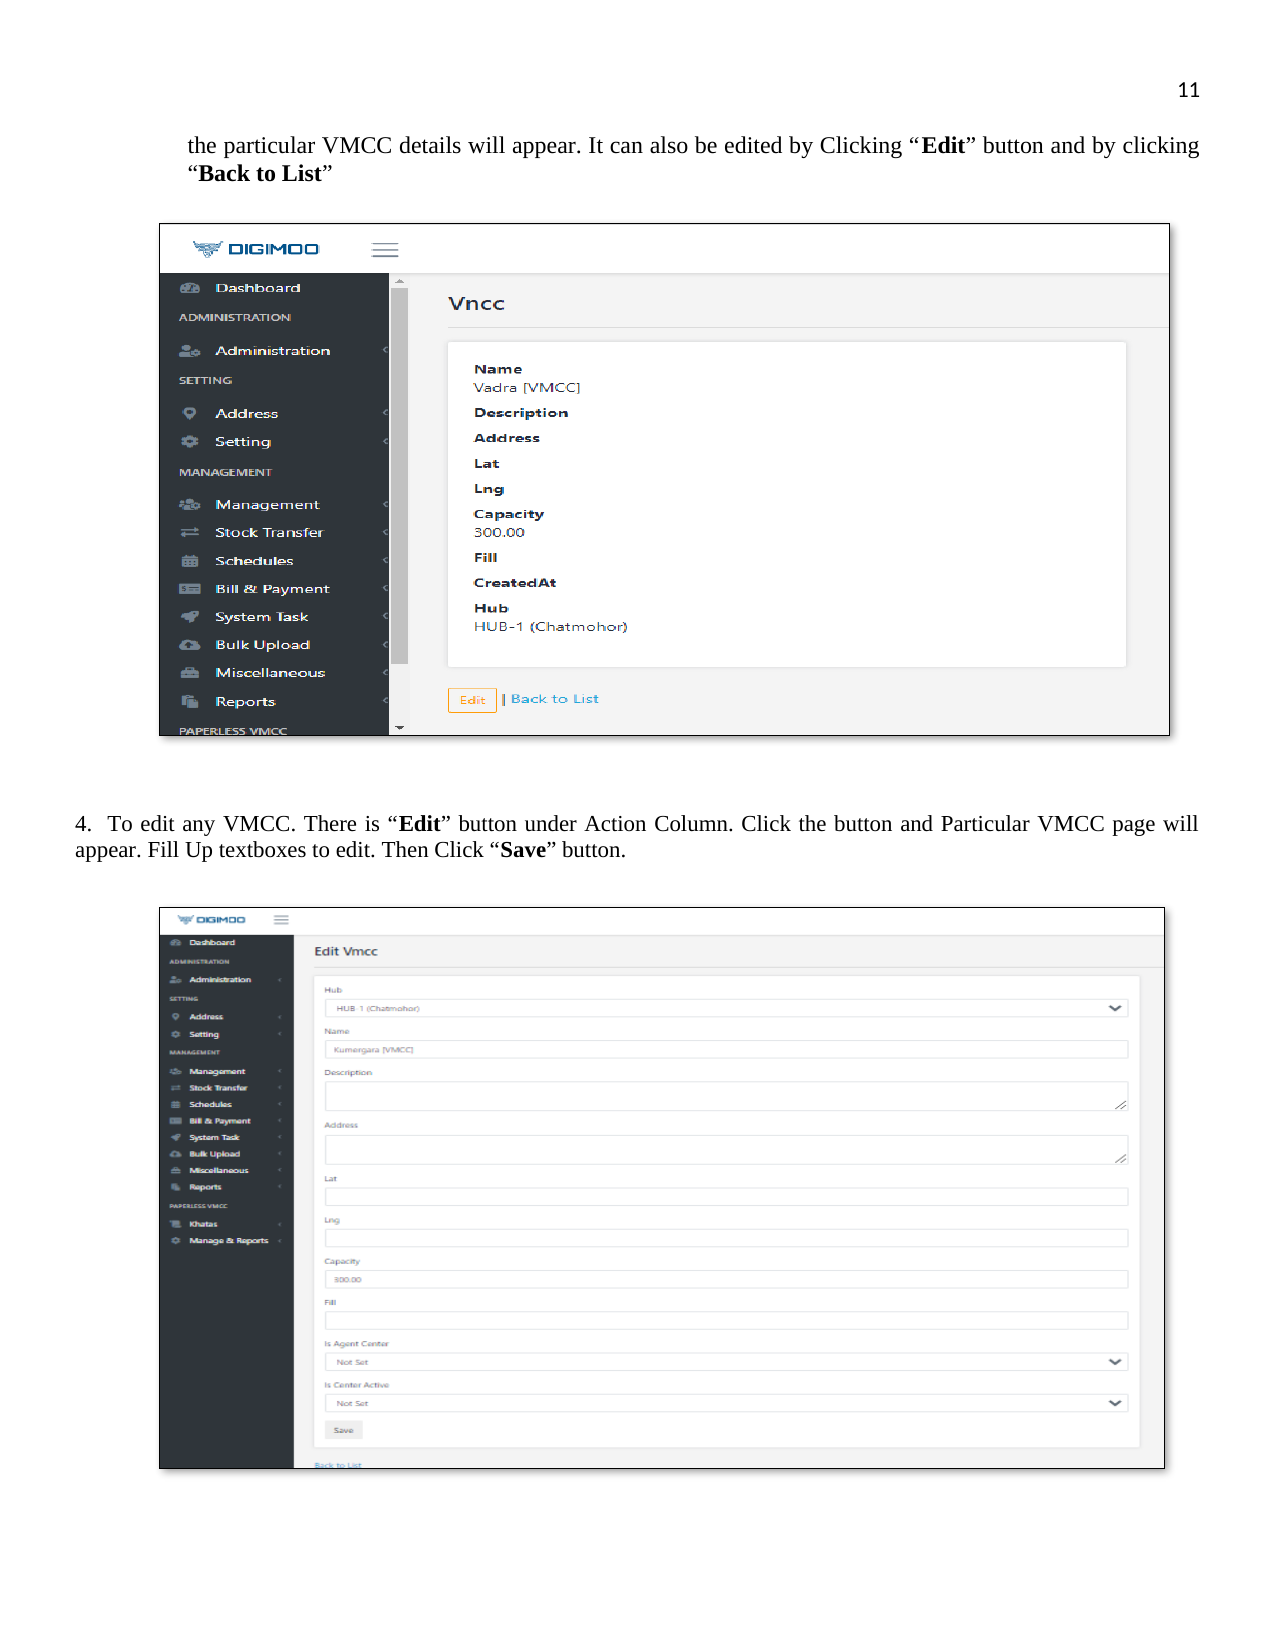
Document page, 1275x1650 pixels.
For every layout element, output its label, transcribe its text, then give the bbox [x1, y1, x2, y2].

picture [160, 908, 1164, 1468]
picture [160, 224, 1169, 735]
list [150, 131, 1200, 186]
text 4. To edit any VMCC. There is “Edit” button under Action Column. Click the button and Particular VMCC page will appear. Fill Up textboxes to edit. Then Click “Save” button. [75, 810, 1200, 862]
